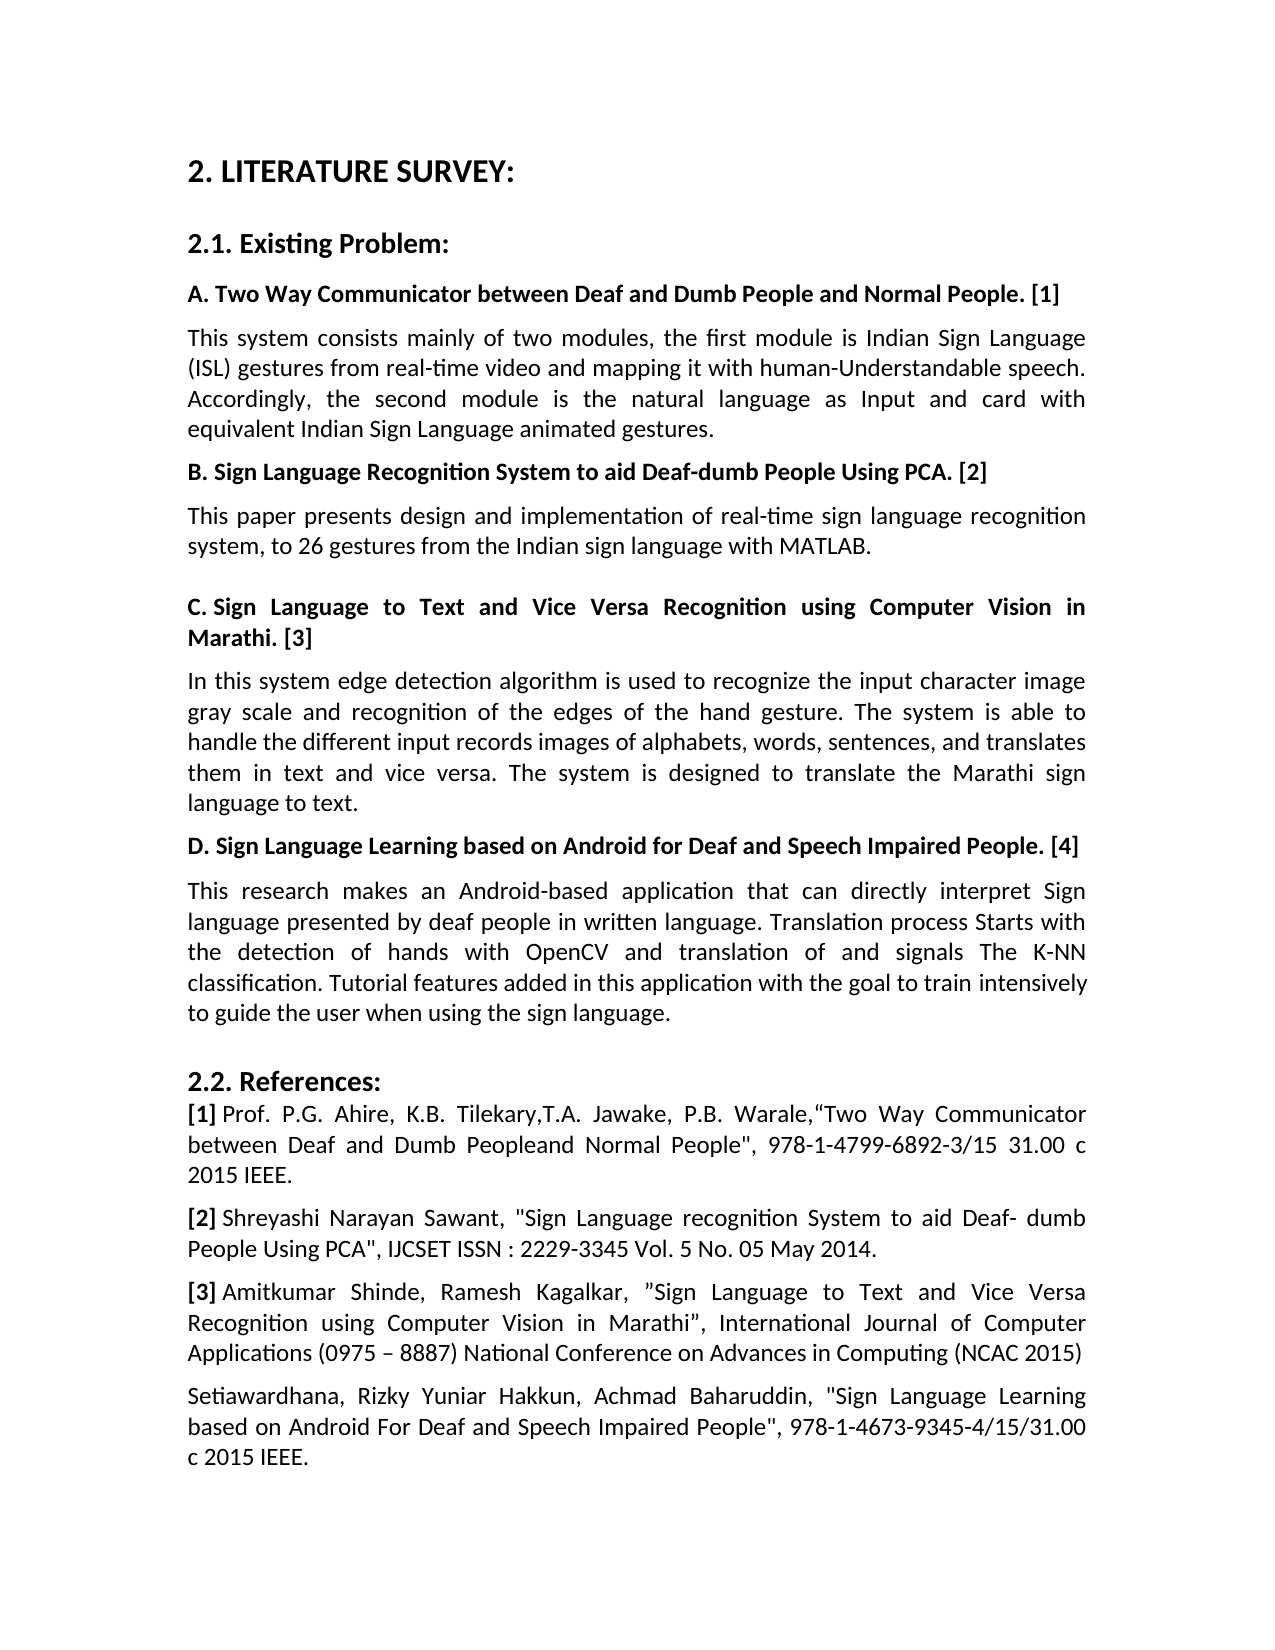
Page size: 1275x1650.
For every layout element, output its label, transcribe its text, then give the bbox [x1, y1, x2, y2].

subtitle 2.1. Existing Problem: [187, 225, 1087, 261]
list Setiawardhana, Rizky Yuniar Hakkun, Achmad Baharuddin, "Sign Language Learning based on Android For Deaf and Speech Impaired People", 978-1-4673-9345-4/15/31.00 c 2015 IEEE. [187, 1381, 1087, 1472]
subtitle 2.2. References: [187, 1063, 1087, 1098]
list Amitkumar Shinde, Ramesh Kagalkar, ”Sign Language to Text and Vice Versa Recognition using Computer Vision in Marathi”, International Journal of Computer Applications (0975 – 8887) National Conference on Advances in Computing (NCAC 2015) [187, 1276, 1087, 1368]
list Prof. P.G. Ahire, K.B. Tilekary,T.A. Jawake, P.B. Warale,“Two Way Communicator between Deaf and Dumb Peopleand Normal People", 978-1-4799-6892-3/15 31.00 c 2015 IEEE. [187, 1098, 1087, 1190]
list Two Way Communicator between Deaf and Dumb People and Normal People. [1] [187, 278, 1087, 309]
subtitle 2. LITERATURE SURVEY: [187, 150, 1087, 191]
text This paper presents design and implementation of real-time sign language recognition system, to 26 gestures from the Indian sign language with MATLAB. [187, 500, 1087, 561]
text This research makes an Android-based application that can directly interpret Sign language presented by deaf people in written language. Translation process Starts with the detection of hands with OpenCV and translation of and signals The K-NN classification. Tutorial features added in this application with the goal to train intensively to guide the user when using the sign language. [187, 876, 1087, 1028]
text In this system edge detection algorithm is used to recognize the input character image gray scale and recognition of the edges of the hand gesture. The system is able to handle the different input records images of alphabets, words, sentences, and translates them in text and vice versa. The system is designed to translate the Marathi sign language to text. [187, 665, 1087, 818]
list Shreyashi Narayan Sawant, "Sign Language recognition System to aid Deaf- dumb People Using PCA", IJCSET ISSN : 2229-3345 Vol. 5 No. 05 May 2014. [187, 1202, 1087, 1263]
text D. Sign Language Learning based on Android for Deaf and Speech Impaired People. [4] [187, 830, 1087, 861]
list Sign Language Recognition System to aid Deaf-dumb People Using PCA. [2] [187, 457, 1087, 487]
text This system consists mainly of two modules, the first module is Indian Sign Language (ISL) gestures from real-time video and mapping it with human-Understandable speech. Accordingly, the second module is the natural language as Input and card with equivalent Indian Sign Language animated gestures. [187, 322, 1087, 444]
list Sign Language to Text and Vice Versa Recognition using Computer Vision in Marathi. [3] [187, 591, 1087, 652]
